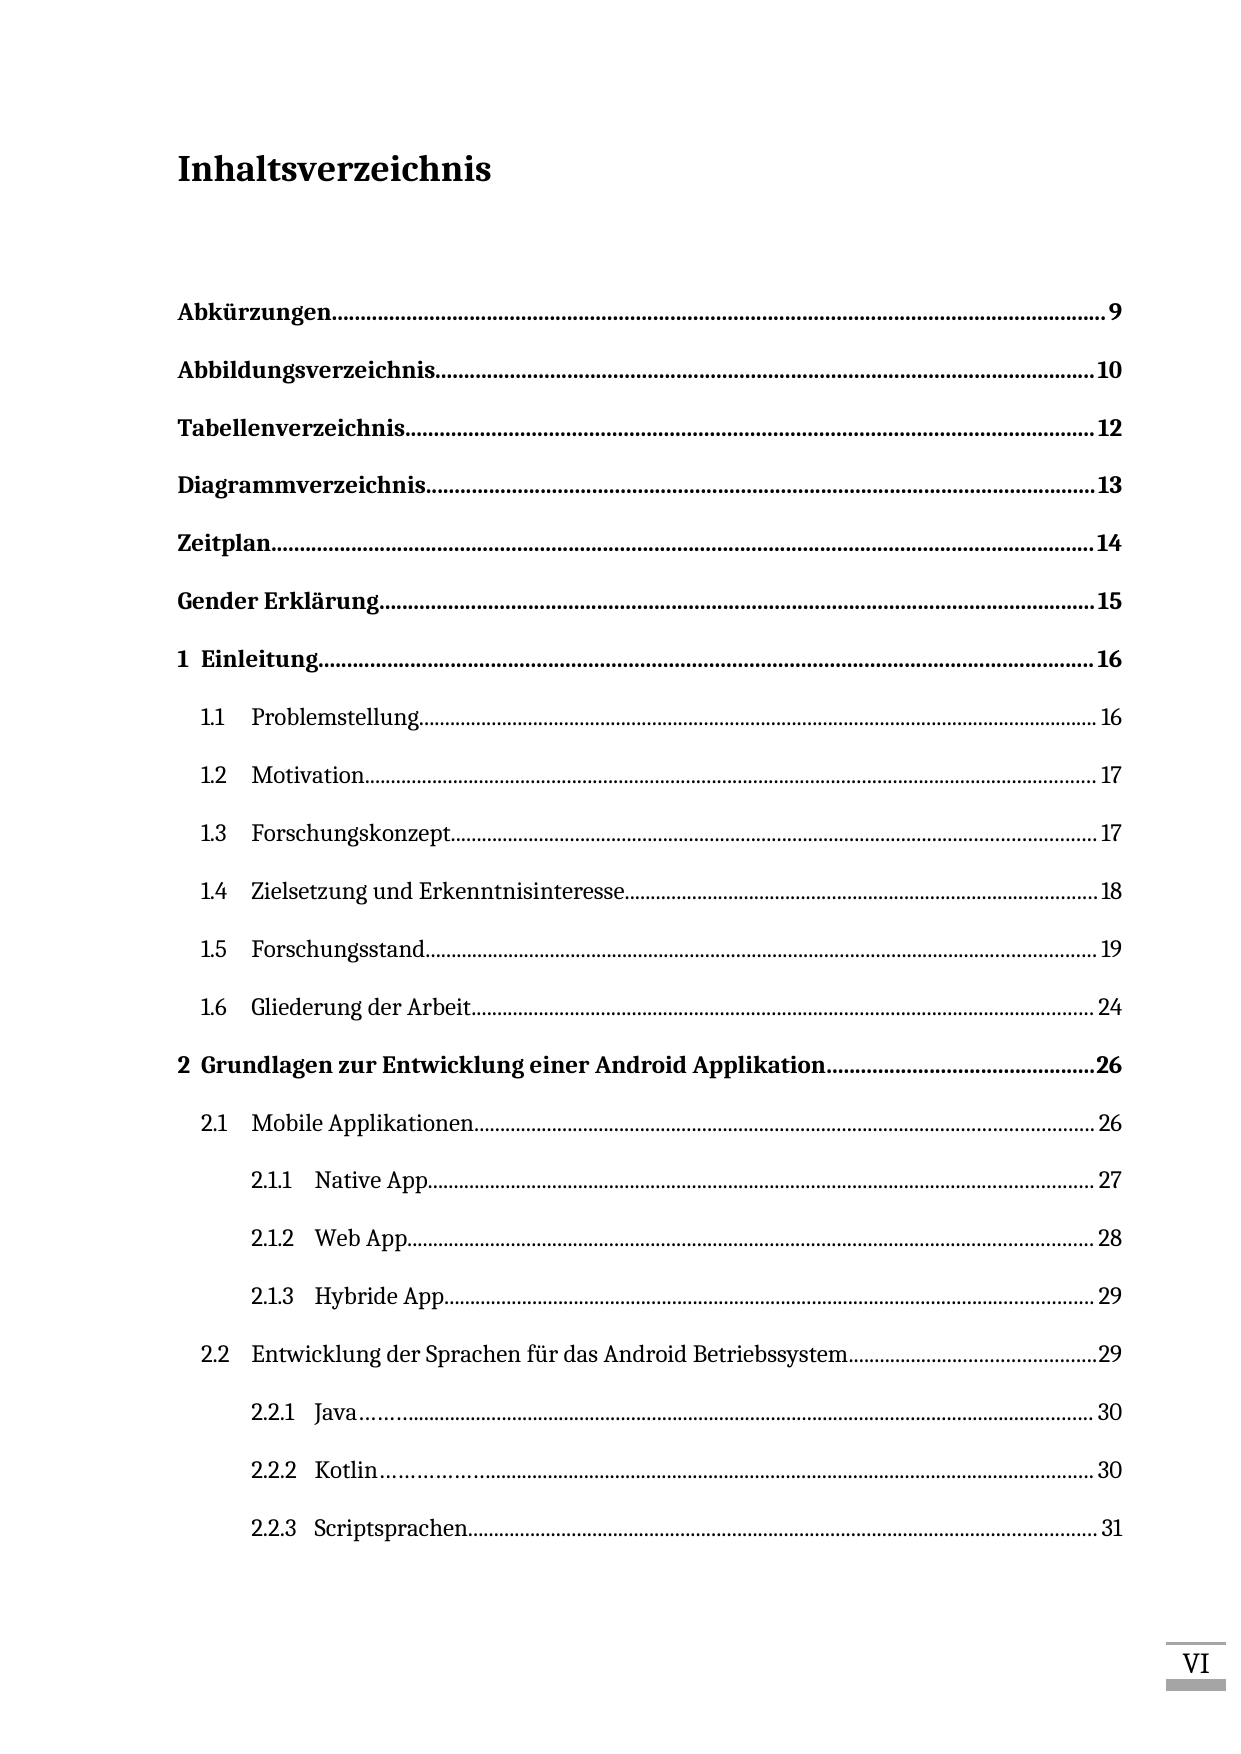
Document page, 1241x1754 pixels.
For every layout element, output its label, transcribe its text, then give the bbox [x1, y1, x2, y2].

text Inhaltsverzeichnis [177, 147, 1152, 190]
